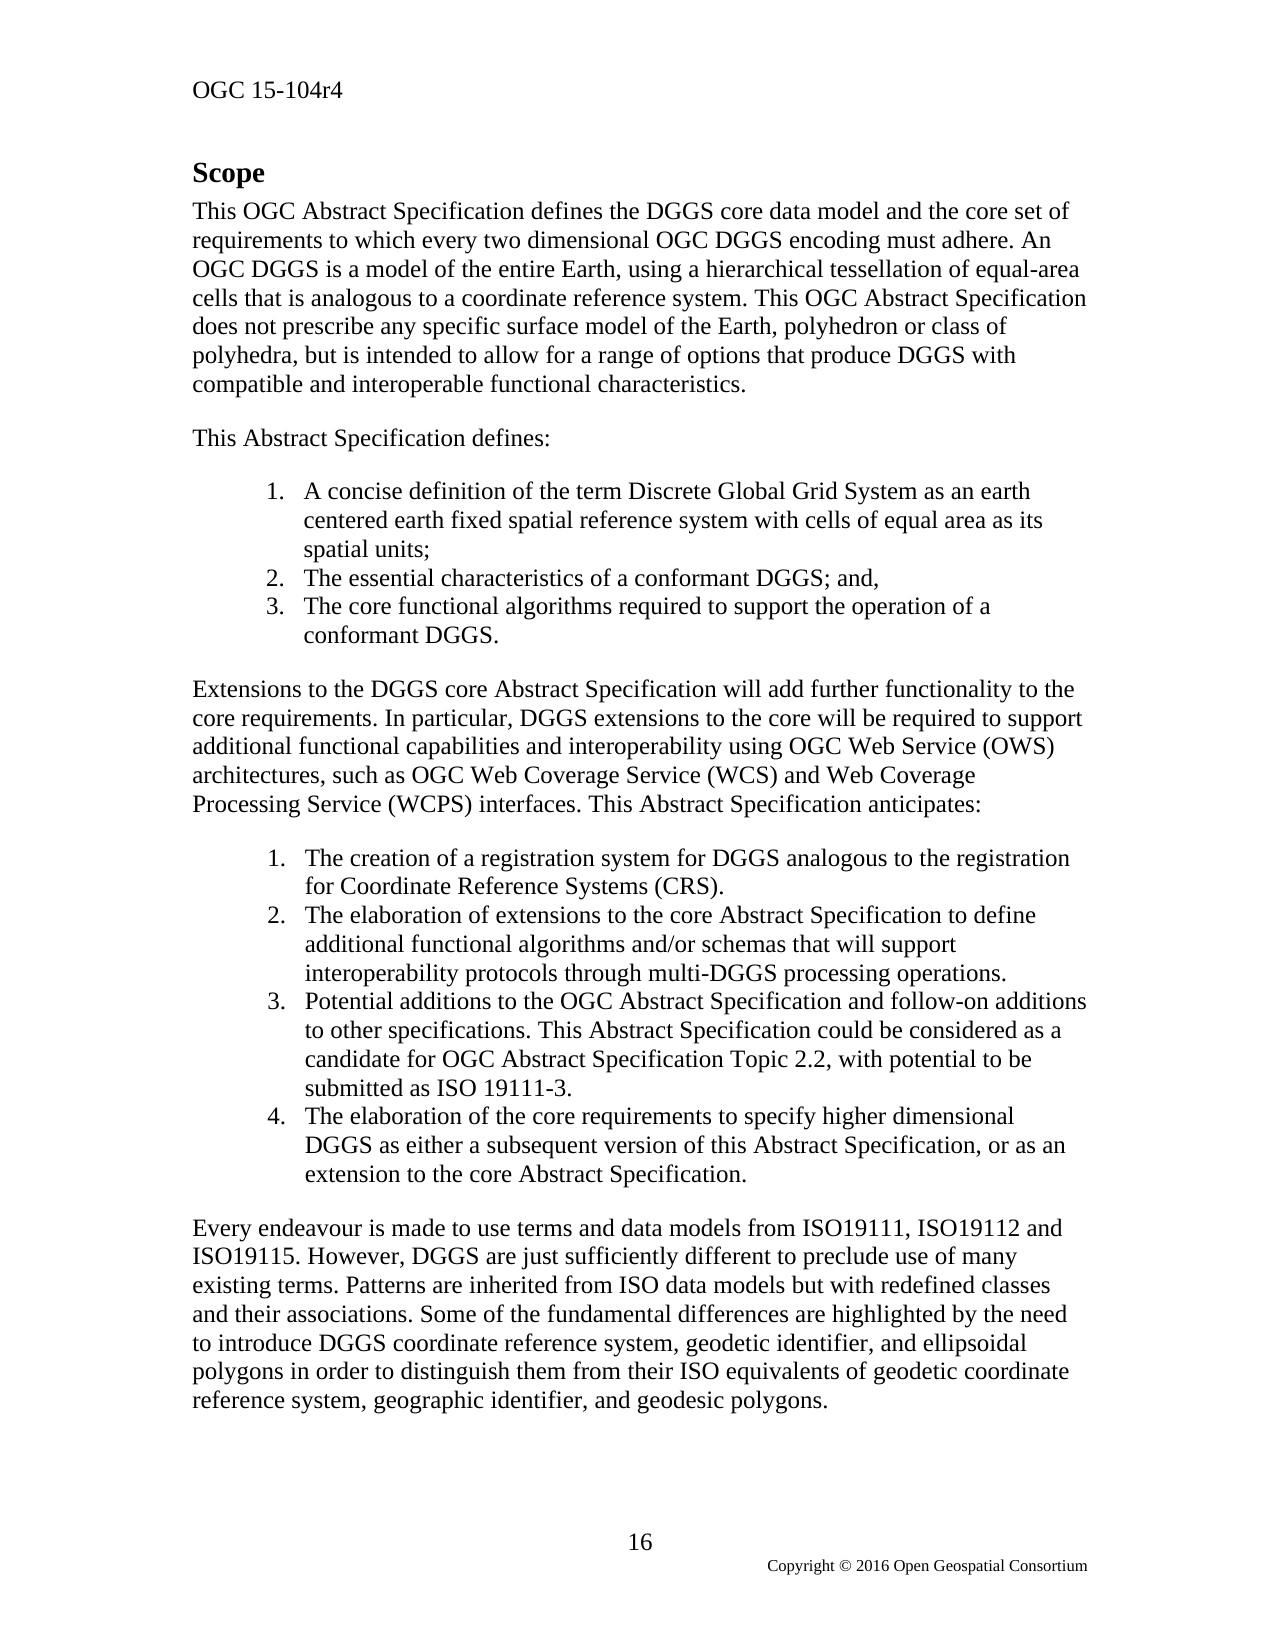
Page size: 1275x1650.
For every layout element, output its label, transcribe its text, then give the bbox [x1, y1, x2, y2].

list The creation of a registration system for DGGS analogous to the registration for Coordinate Reference Systems (CRS). [267, 843, 1087, 900]
text Extensions to the DGGS core Abstract Specification will add further functionality to the core requirements. In particular, DGGS extensions to the core will be required to support additional functional capabilities and interoperability using OGC Web Service (OWS) architectures, such as OGC Web Coverage Service (WCS) and Web Coverage Processing Service (WCPS) interfaces. This Abstract Specification anticipates: [192, 674, 1087, 818]
text Every endeavour is made to use terms and data models from ISO19111, ISO19112 and ISO19115. However, DGGS are just sufficiently different to preclude use of many existing terms. Patterns are inherited from ISO data models but with redefined classes and their associations. Some of the fundamental differences are highlighted by the need to introduce DGGS coordinate reference system, geodetic identifier, and ellipsoidal polygons in order to distinguish them from their ISO equivalents of geodetic coordinate reference system, geographic identifier, and geodesic polygons. [192, 1213, 1087, 1414]
list Potential additions to the OGC Abstract Specification and follow-on additions to other specifications. This Abstract Specification could be considered as a candidate for OGC Abstract Specification Topic 2.2, with potential to be submitted as ISO 19111-3. [267, 986, 1087, 1101]
list The essential characteristics of a conformant DGGS; and, [266, 563, 1087, 591]
list The elaboration of extensions to the core Abstract Specification to define additional functional algorithms and/or schemas that will support interoperability protocols through multi-DGGS processing operations. [267, 900, 1087, 986]
text This Abstract Specification defines: [192, 423, 1087, 451]
list A concise definition of the term Discrete Global Grid System as an earth centered earth fixed spatial reference system with cells of equal area as its spatial units; [266, 476, 1087, 563]
text This OGC Abstract Specification defines the DGGS core data model and the core set of requirements to which every two dimensional OGC DGGS encoding must adhere. An OGC DGGS is a model of the entire Earth, using a hierarchical tessellation of equal-area cells that is analogous to a coordinate reference system. This OGC Abstract Specification does not prescribe any specific surface model of the Earth, polyhedron or class of polyhedra, but is intended to allow for a range of options that produce DGGS with compatible and interoperable functional characteristics. [192, 196, 1087, 398]
list The core functional algorithms required to support the operation of a conformant DGGS. [266, 591, 1087, 649]
text Scope [192, 156, 1087, 189]
list The elaboration of the core requirements to specify higher dimensional DGGS as either a subsequent version of this Abstract Specification, or as an extension to the core Abstract Specification. [267, 1101, 1087, 1188]
